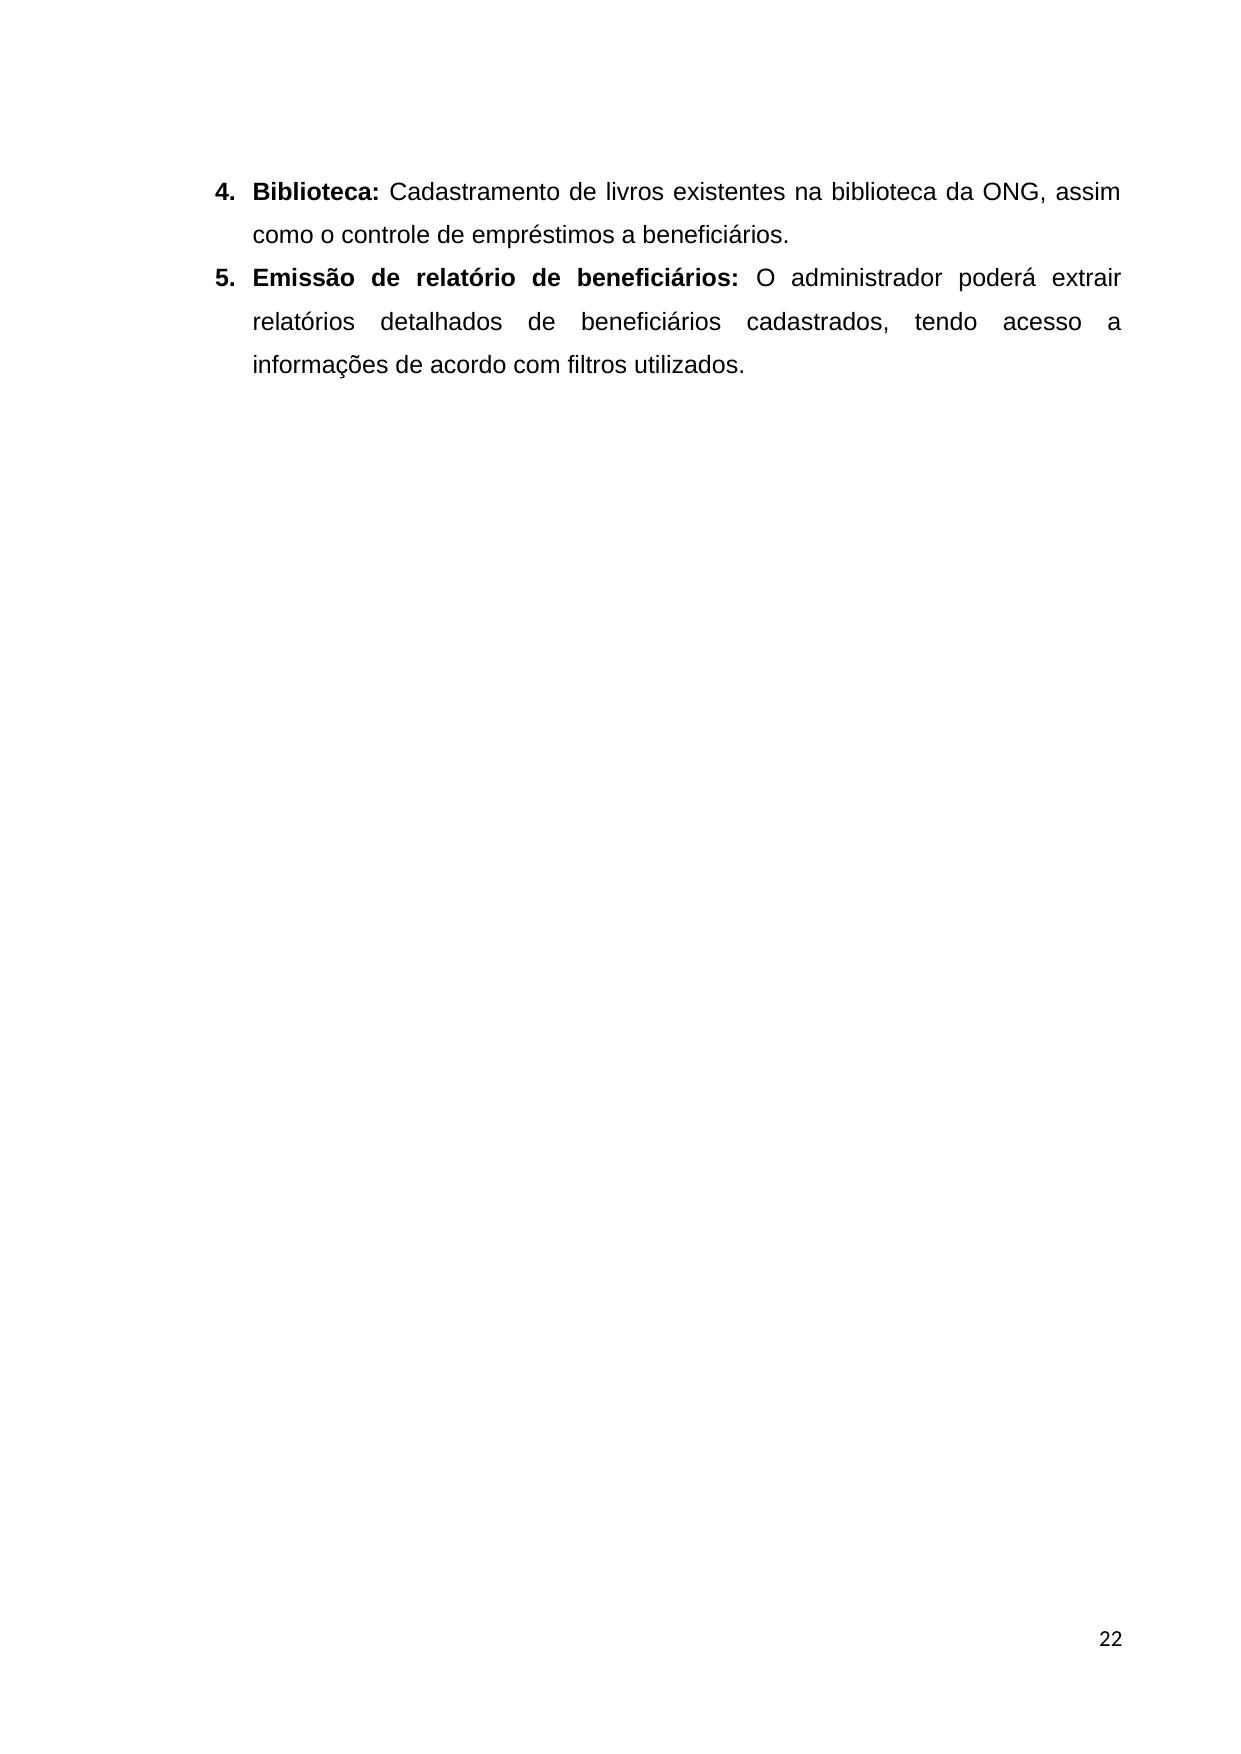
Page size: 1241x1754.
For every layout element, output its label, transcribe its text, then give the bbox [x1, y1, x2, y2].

list Biblioteca: Cadastramento de livros existentes na biblioteca da ONG, assim como o controle de empréstimos a beneficiários. [215, 177, 1122, 249]
list Emissão de relatório de beneficiários: O administrador poderá extrair relatórios detalhados de beneficiários cadastrados, tendo acesso a informações de acordo com filtros utilizados. [215, 263, 1122, 378]
